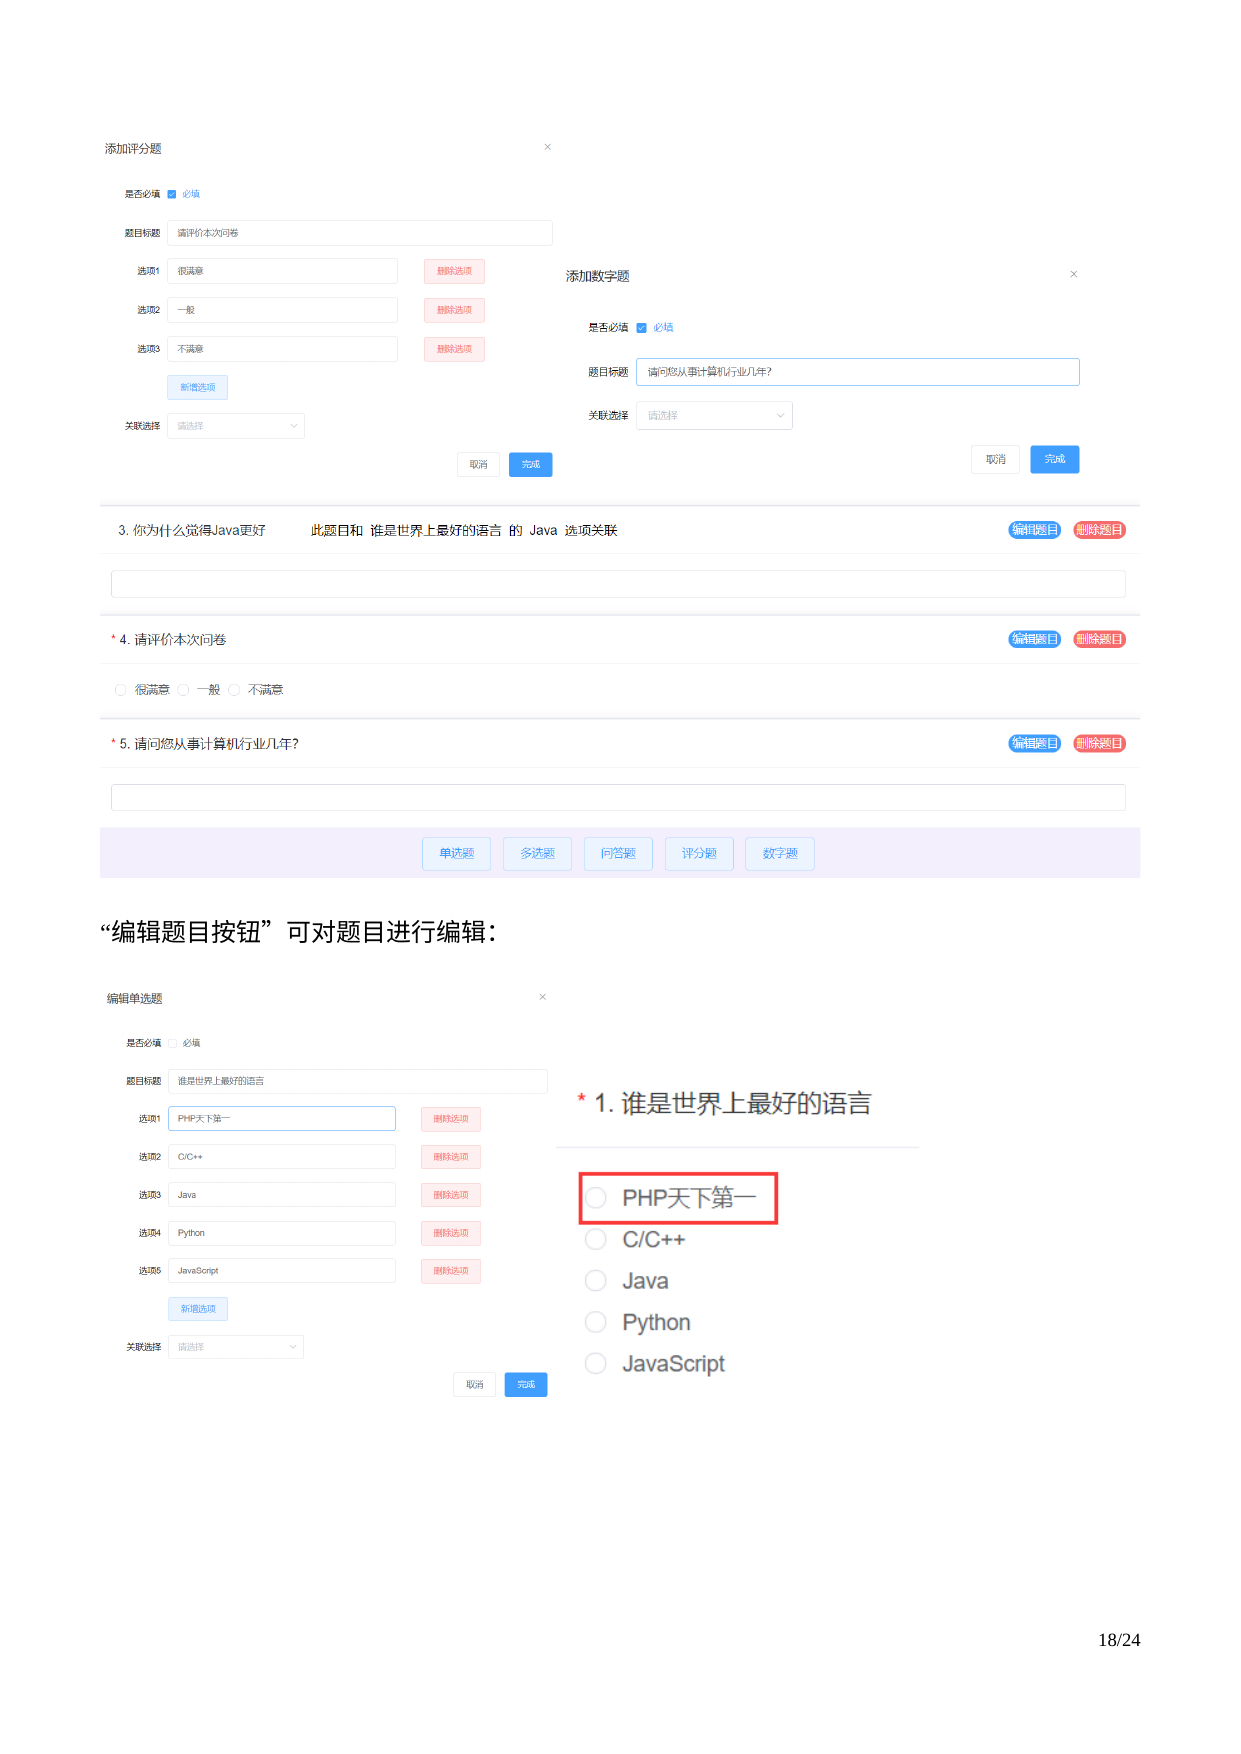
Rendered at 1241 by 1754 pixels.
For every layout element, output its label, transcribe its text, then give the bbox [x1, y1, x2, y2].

text “编辑题目按钮”可对题目进行编辑： [100, 898, 1140, 963]
picture [99, 497, 1141, 878]
picture [99, 137, 556, 480]
picture [560, 262, 1086, 480]
picture [555, 1073, 920, 1403]
picture [99, 983, 552, 1403]
